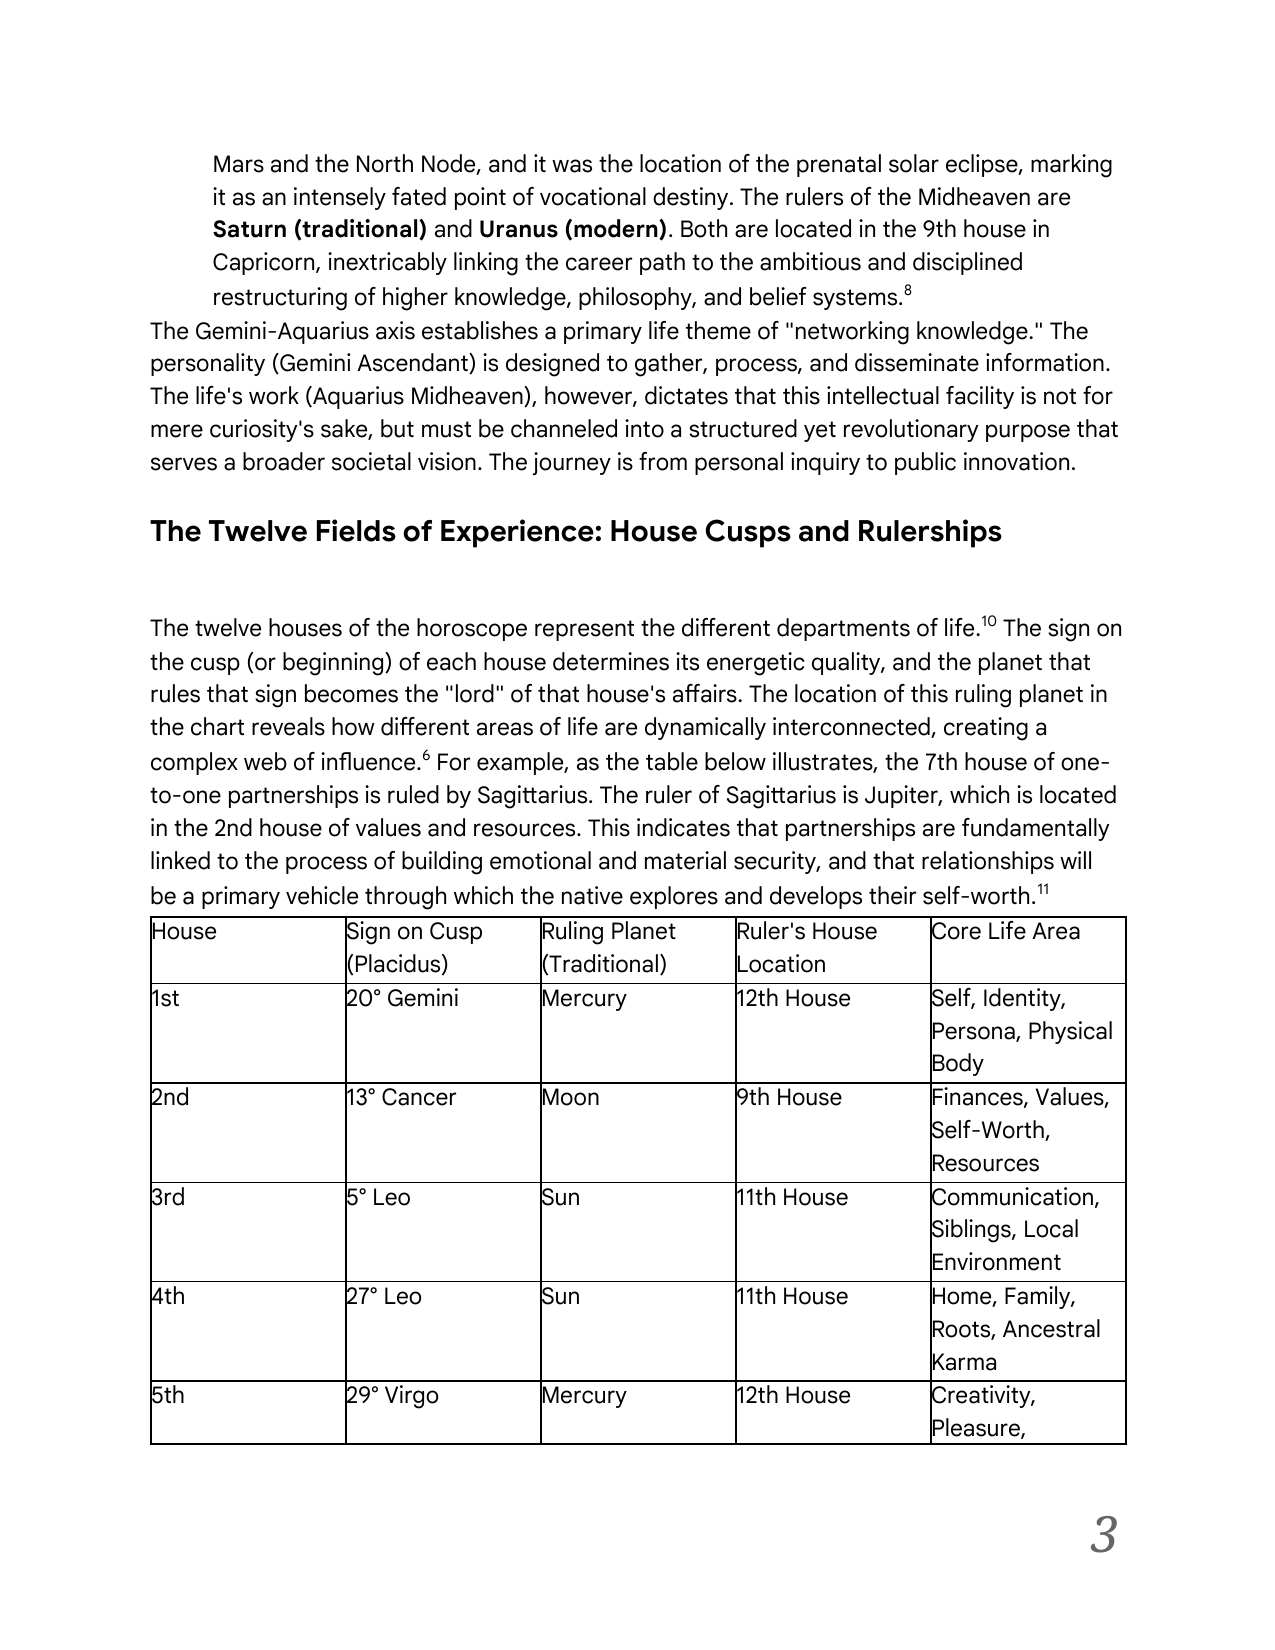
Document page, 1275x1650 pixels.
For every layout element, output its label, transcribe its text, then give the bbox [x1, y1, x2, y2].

text The Gemini-Aquarius axis establishes a primary life theme of "networking knowledge." The personality (Gemini Ascendant) is designed to gather, process, and disseminate information. The life's work (Aquarius Midheaven), however, dictates that this intellectual facility is not for mere curiosity's sake, but must be channeled into a structured yet revolutionary purpose that serves a broader societal vision. The journey is from personal inquiry to public innovation. [150, 317, 1125, 477]
table_cell 13° Cancer [347, 1084, 540, 1181]
subtitle The Twelve Fields of Experience: House Cusps and Rulerships [150, 513, 1125, 550]
table_cell Mercury [542, 1382, 735, 1443]
table_cell 29° Virgo [347, 1382, 540, 1443]
table_header Sign on Cusp (Placidus) [347, 918, 540, 983]
table_cell Mercury [542, 984, 735, 1082]
table_cell 11th House [737, 1282, 930, 1380]
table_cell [932, 1382, 1125, 1443]
table_cell 9th House [737, 1084, 930, 1181]
table_cell 12th House [737, 984, 930, 1082]
table_cell Finances, Values, Self-Worth, Resources [932, 1084, 1125, 1181]
table_header House [152, 918, 345, 983]
table_cell Sun [542, 1282, 735, 1380]
table_cell 1st [152, 984, 345, 1082]
table_cell Home, Family, Roots, Ancestral Karma [932, 1282, 1125, 1380]
table_cell 4th [152, 1282, 345, 1380]
table_cell 2nd [152, 1084, 345, 1181]
text The twelve houses of the horoscope represent the different departments of life.10 The sign on the cusp (or beginning) of each house determines its energetic quality, and the planet that rules that sign becomes the "lord" of that house's affairs. The location of this ruling planet in the chart reveals how different areas of life are dynamically interconnected, creating a complex web of influence.6 For example, as the table below illustrates, the 7th house of one-to-one partnerships is ruled by Sagittarius. The ruler of Sagittarius is Jupiter, which is located in the 2nd house of values and resources. This indicates that partnerships are fundamentally linked to the process of building emotional and material security, and that relationships will be a primary vehicle through which the native explores and develops their self-worth.11 [150, 613, 1125, 912]
table_cell 20° Gemini [347, 984, 540, 1082]
table_cell Sun [542, 1183, 735, 1281]
table_cell 11th House [737, 1183, 930, 1281]
table_header Ruler's House Location [737, 918, 930, 983]
table_header Ruling Planet (Traditional) [542, 918, 735, 983]
table_cell 5th [152, 1382, 345, 1443]
table_cell 27° Leo [347, 1282, 540, 1380]
table_cell 12th House [737, 1382, 930, 1443]
table_cell 5° Leo [347, 1183, 540, 1281]
table_cell Communication, Siblings, Local Environment [932, 1183, 1125, 1281]
table_cell 3rd [152, 1183, 345, 1281]
table_cell Self, Identity, Persona, Physical Body [932, 984, 1125, 1082]
table_cell Moon [542, 1084, 735, 1181]
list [175, 150, 1125, 313]
table_header Core Life Area [932, 918, 1125, 983]
